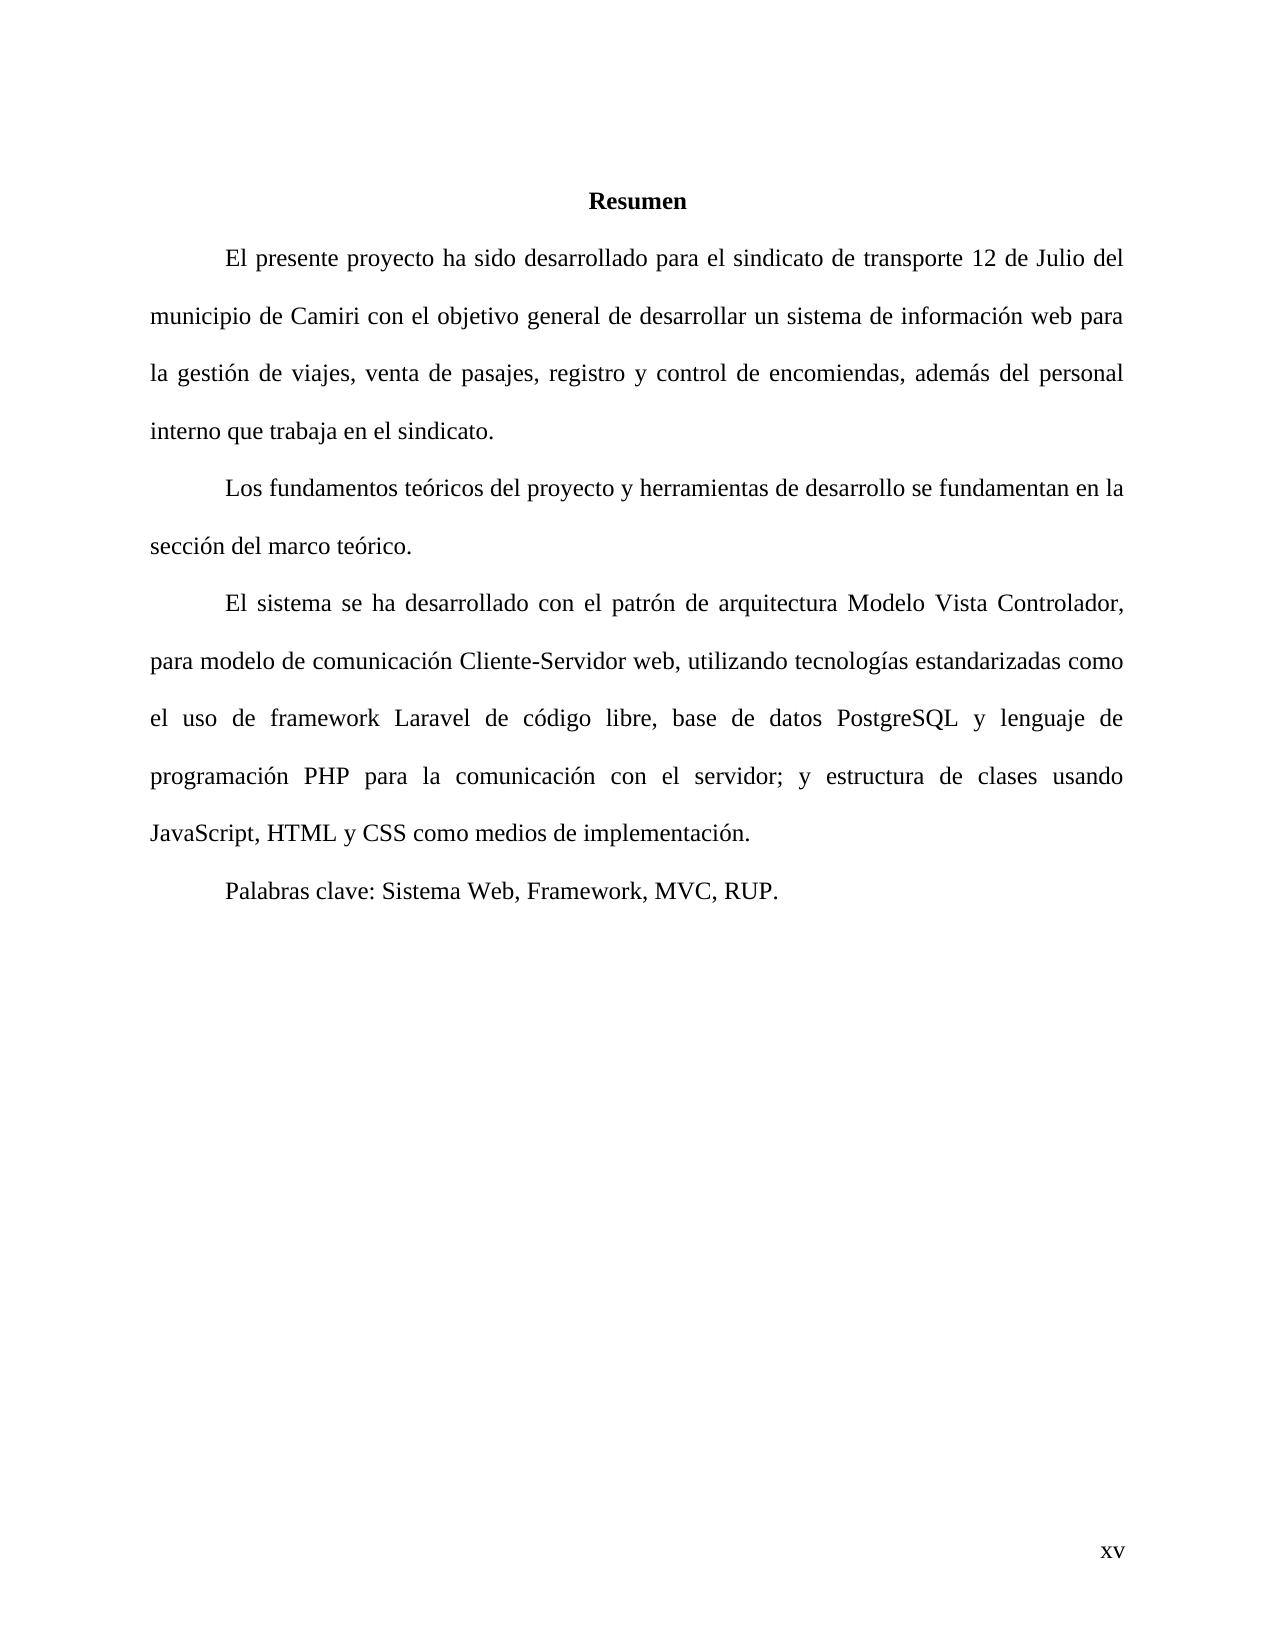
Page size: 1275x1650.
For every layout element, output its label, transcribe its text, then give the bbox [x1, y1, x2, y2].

text El presente proyecto ha sido desarrollado para el sindicato de transporte 12 de Julio del municipio de Camiri con el objetivo general de desarrollar un sistema de información web para la gestión de viajes, venta de pasajes, registro y control de encomiendas, además del personal interno que trabaja en el sindicato. [150, 243, 1125, 445]
text Los fundamentos teóricos del proyecto y herramientas de desarrollo se fundamentan en la sección del marco teórico. [150, 473, 1125, 560]
text El sistema se ha desarrollado con el patrón de arquitectura Modelo Vista Controlador, para modelo de comunicación Cliente-Servidor web, utilizando tecnologías estandarizadas como el uso de framework Laravel de código libre, base de datos PostgreSQL y lenguaje de programación PHP para la comunicación con el servidor; y estructura de clases usando JavaScript, HTML y CSS como medios de implementación. [150, 588, 1125, 847]
text Resumen [150, 186, 1125, 215]
text Palabras clave: Sistema Web, Framework, MVC, RUP. [150, 876, 1125, 905]
